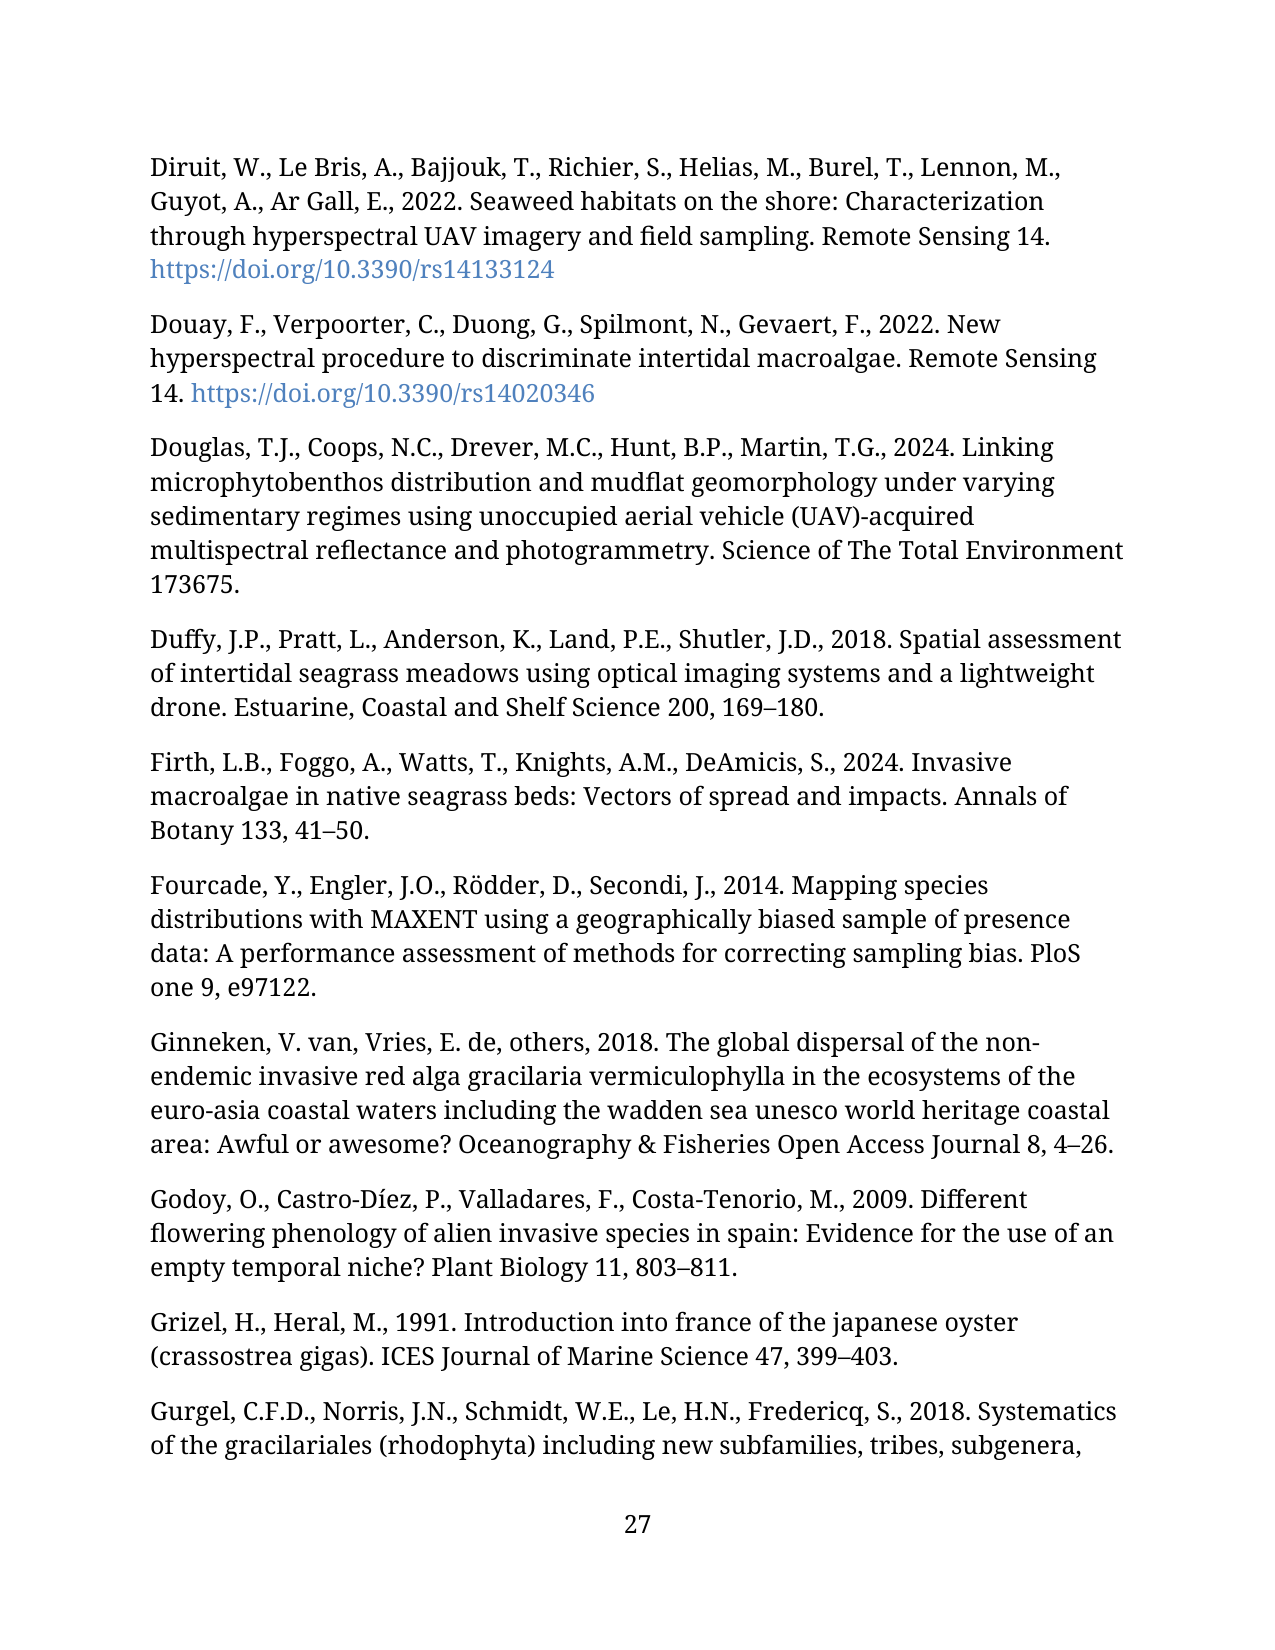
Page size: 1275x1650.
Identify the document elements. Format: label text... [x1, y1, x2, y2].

text Douglas, T.J., Coops, N.C., Drever, M.C., Hunt, B.P., Martin, T.G., 2024. Linking microphytobenthos distribution and mudflat geomorphology under varying sedimentary regimes using unoccupied aerial vehicle (UAV)-acquired multispectral reflectance and photogrammetry. Science of The Total Environment 173675. [150, 430, 1125, 600]
text Firth, L.B., Foggo, A., Watts, T., Knights, A.M., DeAmicis, S., 2024. Invasive macroalgae in native seagrass beds: Vectors of spread and impacts. Annals of Botany 133, 41–50. [150, 744, 1125, 846]
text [150, 1393, 1125, 1462]
text Godoy, O., Castro-Dı́ez, P., Valladares, F., Costa-Tenorio, M., 2009. Different flowering phenology of alien invasive species in spain: Evidence for the use of an empty temporal niche? Plant Biology 11, 803–811. [150, 1181, 1125, 1284]
text Ginneken, V. van, Vries, E. de, others, 2018. The global dispersal of the non-endemic invasive red alga gracilaria vermiculophylla in the ecosystems of the euro-asia coastal waters including the wadden sea unesco world heritage coastal area: Awful or awesome? Oceanography & Fisheries Open Access Journal 8, 4–26. [150, 1024, 1125, 1161]
text Douay, F., Verpoorter, C., Duong, G., Spilmont, N., Gevaert, F., 2022. New hyperspectral procedure to discriminate intertidal macroalgae. Remote Sensing 14. https://doi.org/10.3390/rs14020346 [150, 307, 1125, 409]
text Diruit, W., Le Bris, A., Bajjouk, T., Richier, S., Helias, M., Burel, T., Lennon, M., Guyot, A., Ar Gall, E., 2022. Seaweed habitats on the shore: Characterization through hyperspectral UAV imagery and field sampling. Remote Sensing 14. https://doi.org/10.3390/rs14133124 [150, 150, 1125, 286]
text Grizel, H., Heral, M., 1991. Introduction into france of the japanese oyster (crassostrea gigas). ICES Journal of Marine Science 47, 399–403. [150, 1304, 1125, 1373]
text Fourcade, Y., Engler, J.O., Rödder, D., Secondi, J., 2014. Mapping species distributions with MAXENT using a geographically biased sample of presence data: A performance assessment of methods for correcting sampling bias. PloS one 9, e97122. [150, 867, 1125, 1003]
text Duffy, J.P., Pratt, L., Anderson, K., Land, P.E., Shutler, J.D., 2018. Spatial assessment of intertidal seagrass meadows using optical imaging systems and a lightweight drone. Estuarine, Coastal and Shelf Science 200, 169–180. [150, 621, 1125, 723]
